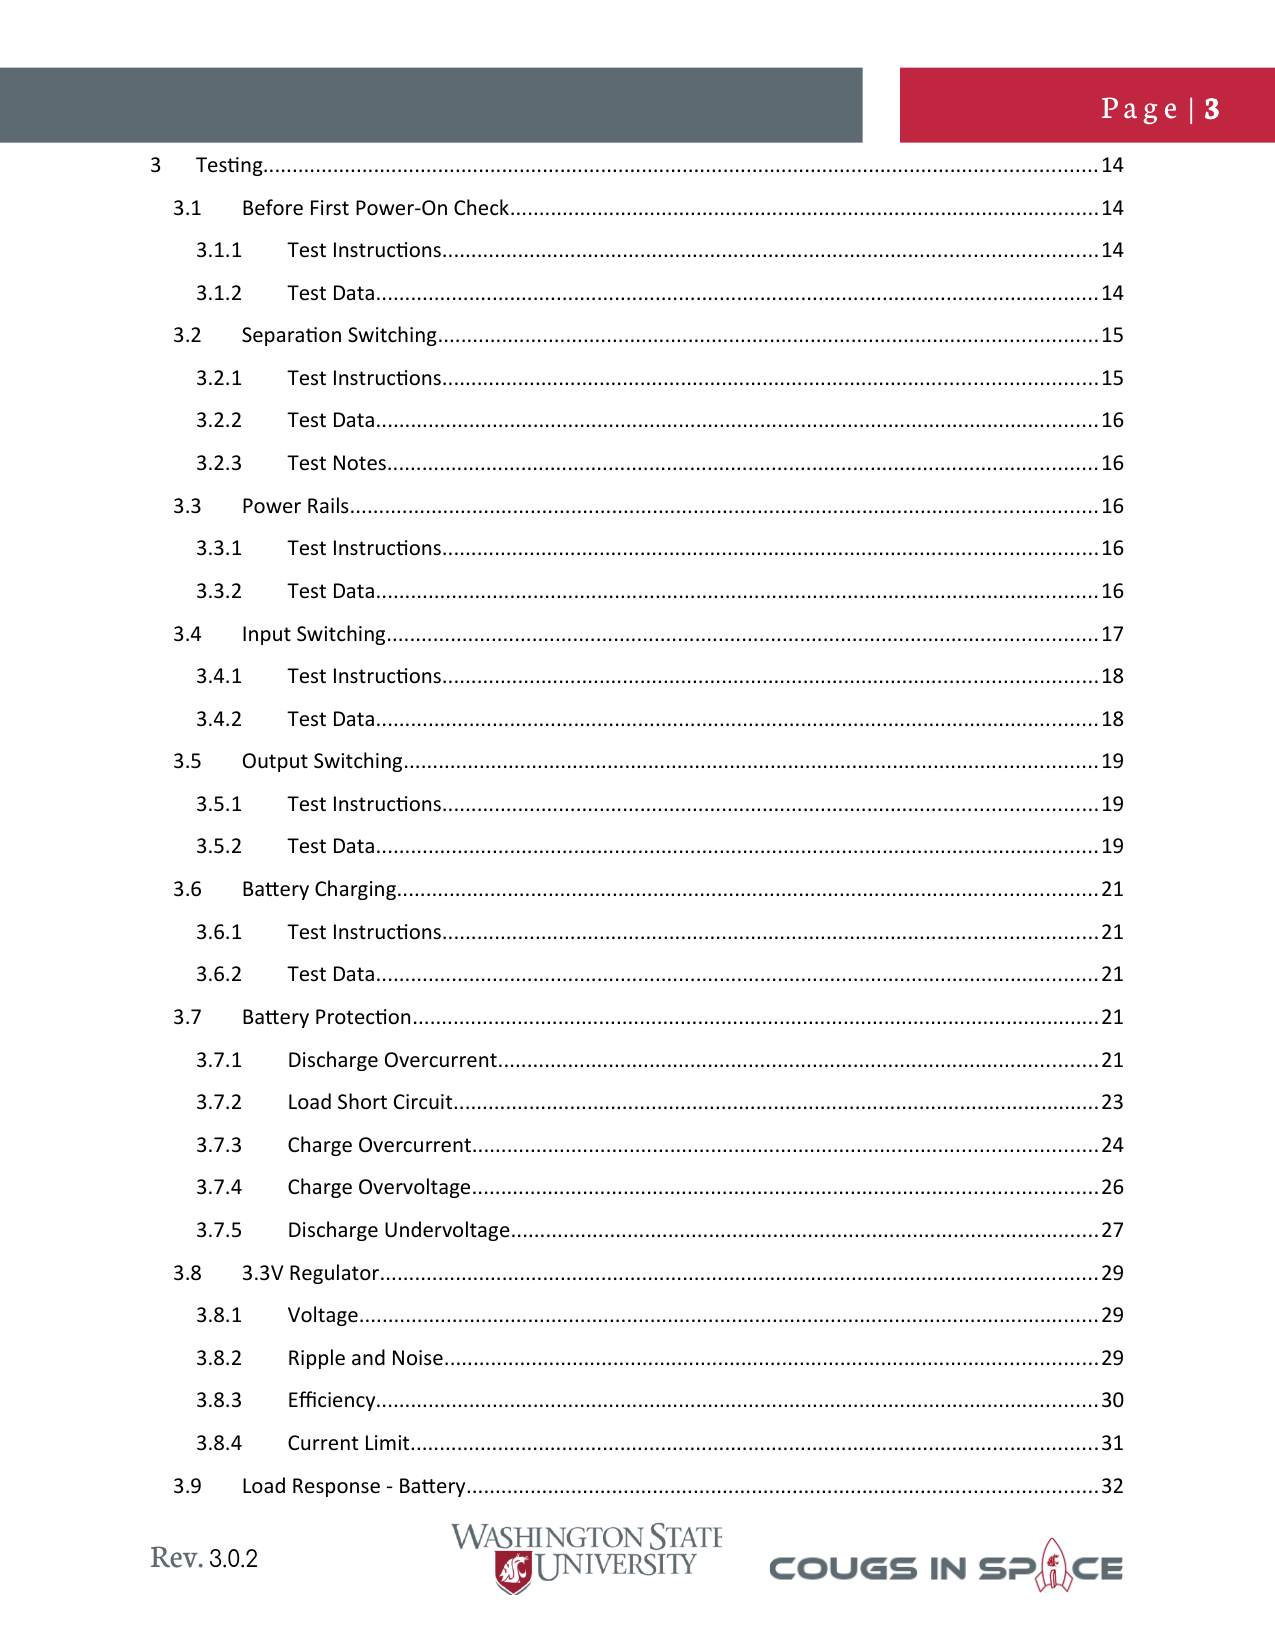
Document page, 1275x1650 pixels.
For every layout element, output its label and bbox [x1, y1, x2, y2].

picture [769, 1537, 1123, 1594]
picture [450, 1522, 723, 1595]
